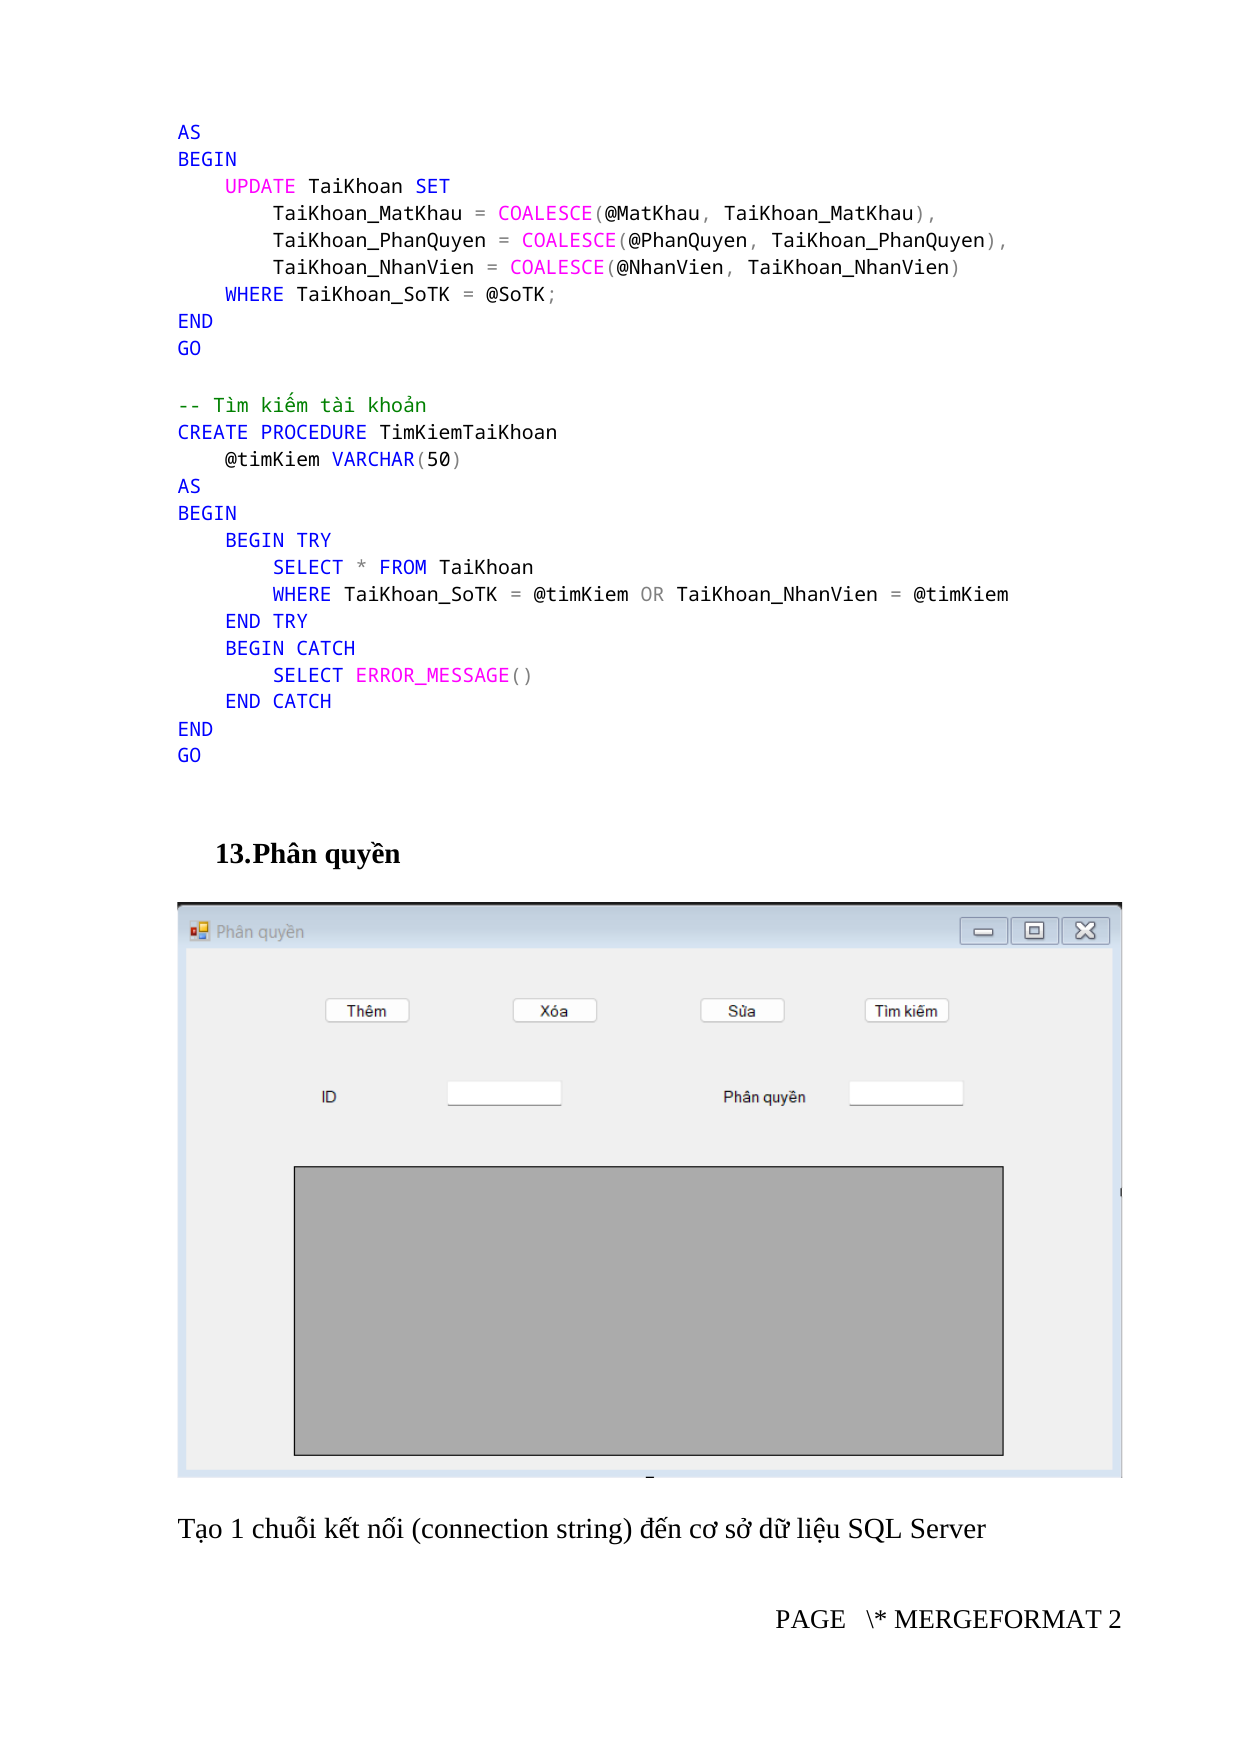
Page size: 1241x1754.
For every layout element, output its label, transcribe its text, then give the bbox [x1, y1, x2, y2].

text -- Tìm kiếm tài khoản [177, 391, 1122, 418]
text END [177, 715, 1122, 742]
text TaiKhoan_PhanQuyen = COALESCE(@PhanQuyen, TaiKhoan_PhanQuyen), [177, 226, 1122, 253]
text GO [177, 742, 1122, 769]
text TaiKhoan_NhanVien = COALESCE(@NhanVien, TaiKhoan_NhanVien) [177, 253, 1122, 280]
text SELECT ERROR_MESSAGE() [177, 661, 1122, 688]
text GO [177, 334, 1122, 361]
text WHERE TaiKhoan_SoTK = @timKiem OR TaiKhoan_NhanVien = @timKiem [177, 580, 1122, 607]
text END CATCH [177, 688, 1122, 715]
picture [177, 902, 1123, 1478]
text TaiKhoan_MatKhau = COALESCE(@MatKhau, TaiKhoan_MatKhau), [177, 199, 1122, 226]
text AS [177, 472, 1122, 499]
text BEGIN [177, 145, 1122, 172]
text END [177, 307, 1122, 334]
text BEGIN [177, 499, 1122, 526]
text CREATE PROCEDURE TimKiemTaiKhoan [177, 418, 1122, 445]
text Tạo 1 chuỗi kết nối (connection string) đến cơ sở dữ liệu SQL Server [177, 1511, 1122, 1544]
text WHERE TaiKhoan_SoTK = @SoTK; [177, 280, 1122, 307]
list Phân quyền [215, 836, 1122, 869]
text UPDATE TaiKhoan SET [177, 172, 1122, 199]
text @timKiem VARCHAR(50) [177, 445, 1122, 472]
text BEGIN TRY [177, 526, 1122, 553]
text SELECT * FROM TaiKhoan [177, 553, 1122, 580]
text AS [177, 118, 1122, 145]
text BEGIN CATCH [177, 634, 1122, 661]
text END TRY [177, 607, 1122, 634]
